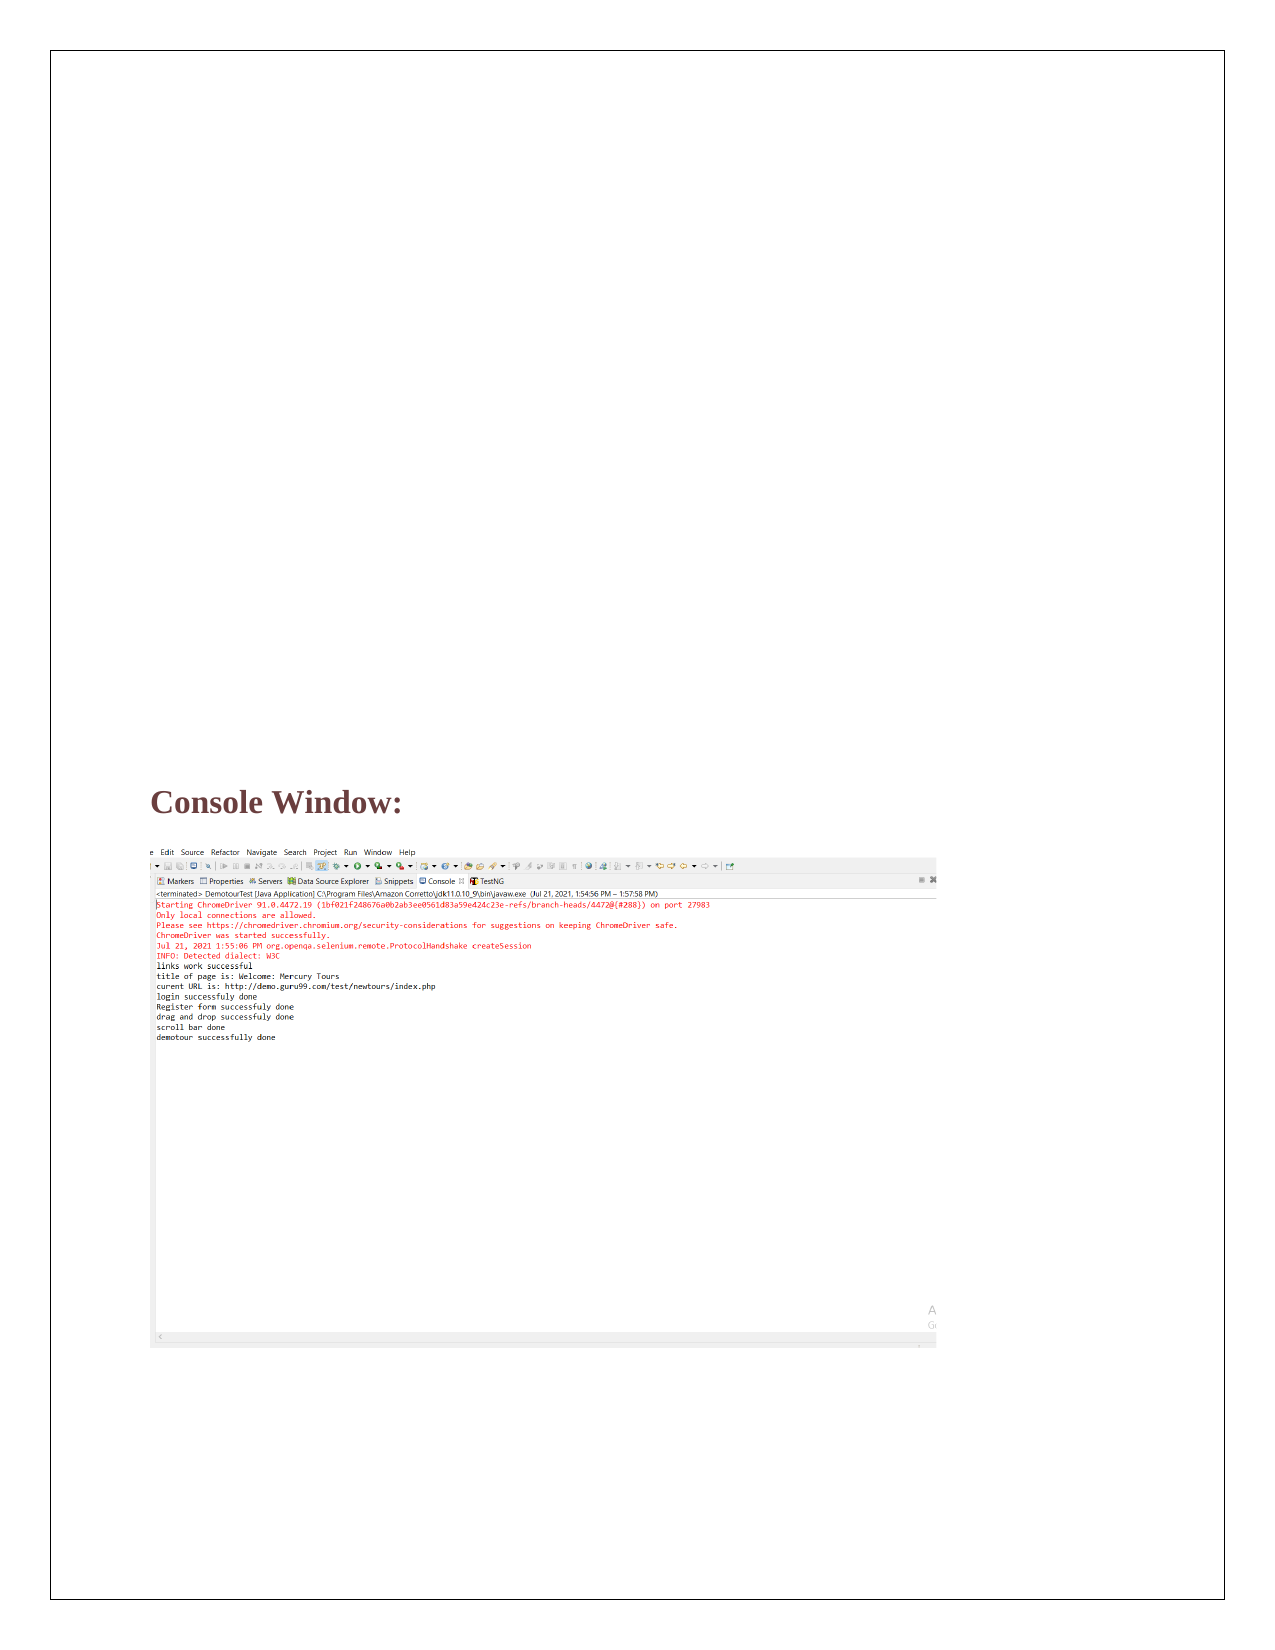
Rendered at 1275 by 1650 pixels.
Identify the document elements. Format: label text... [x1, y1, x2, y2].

text Console Window: [150, 782, 1125, 821]
picture [150, 849, 937, 1348]
